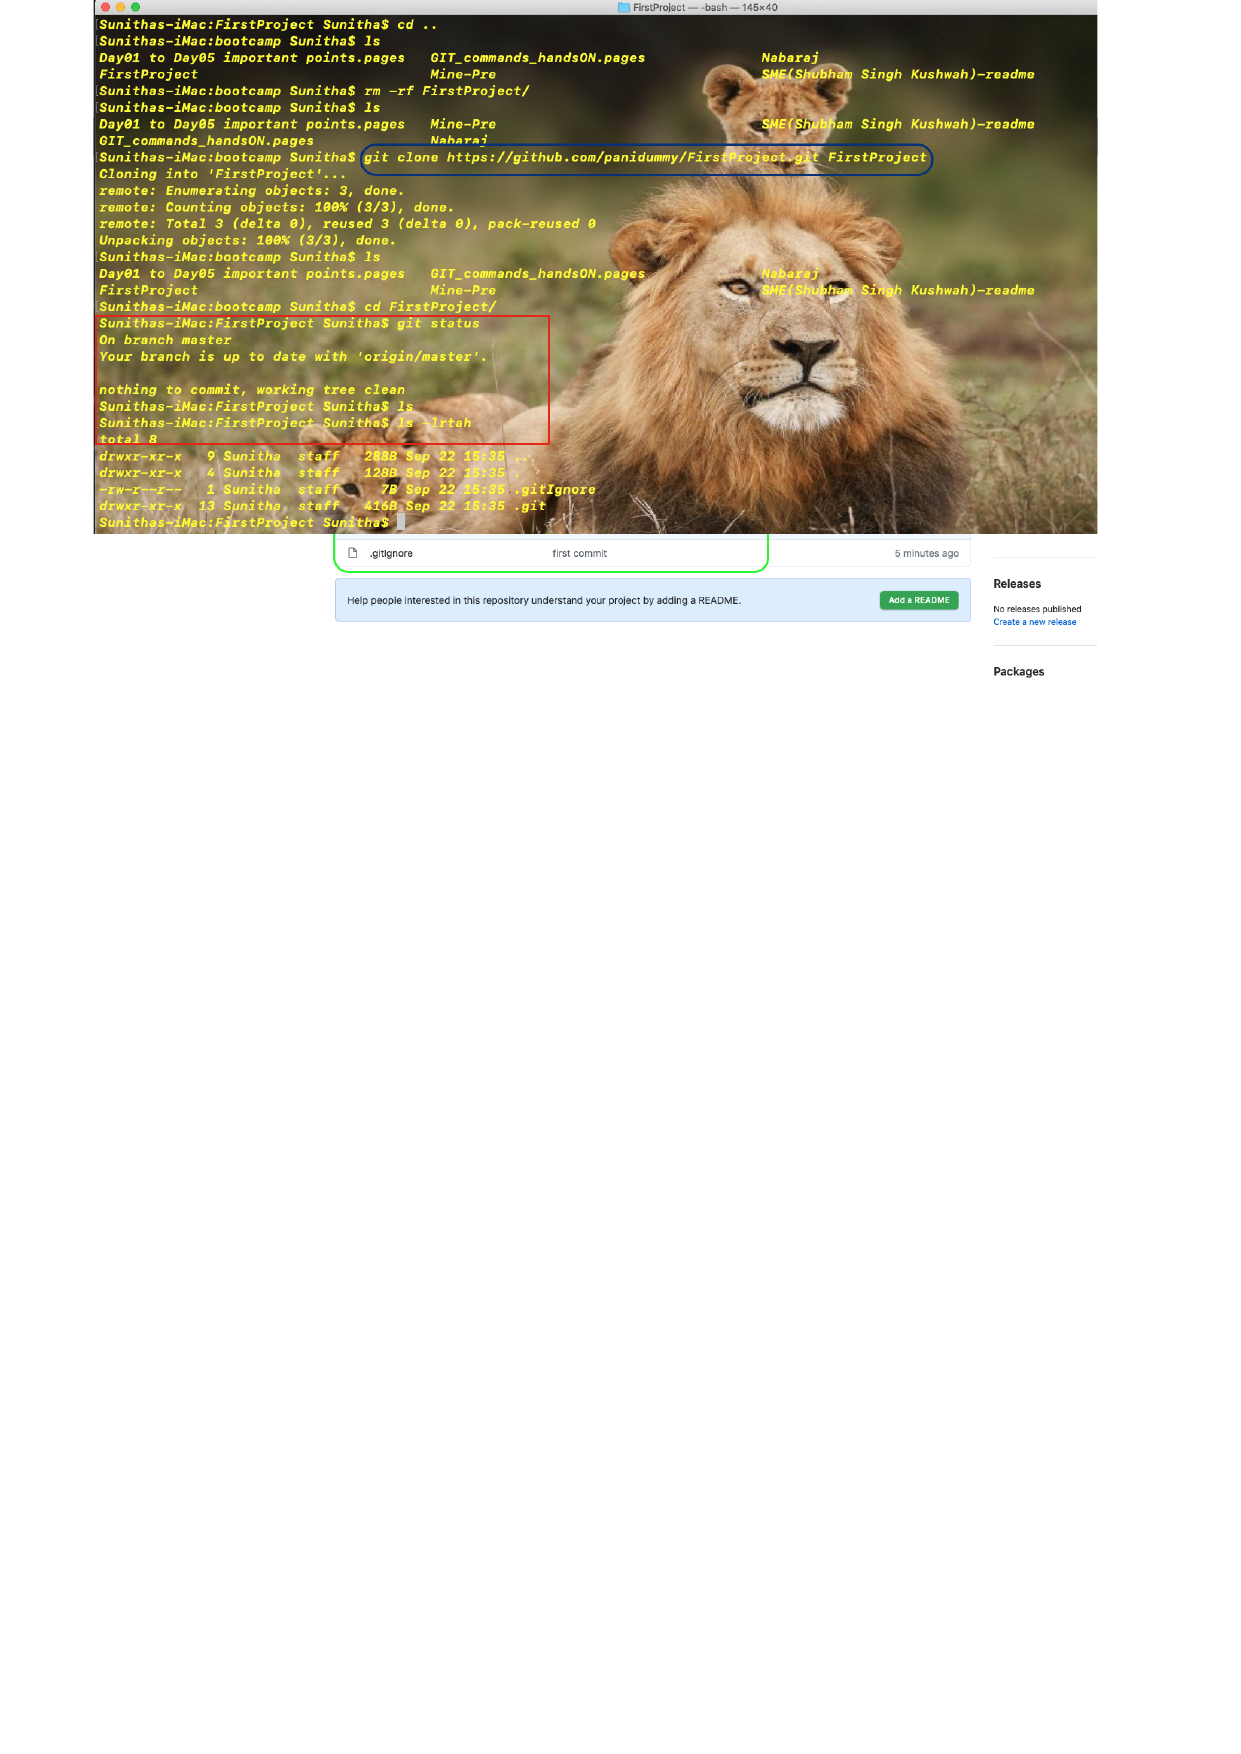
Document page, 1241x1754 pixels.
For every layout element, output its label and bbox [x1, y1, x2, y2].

picture [93, 0, 1098, 692]
